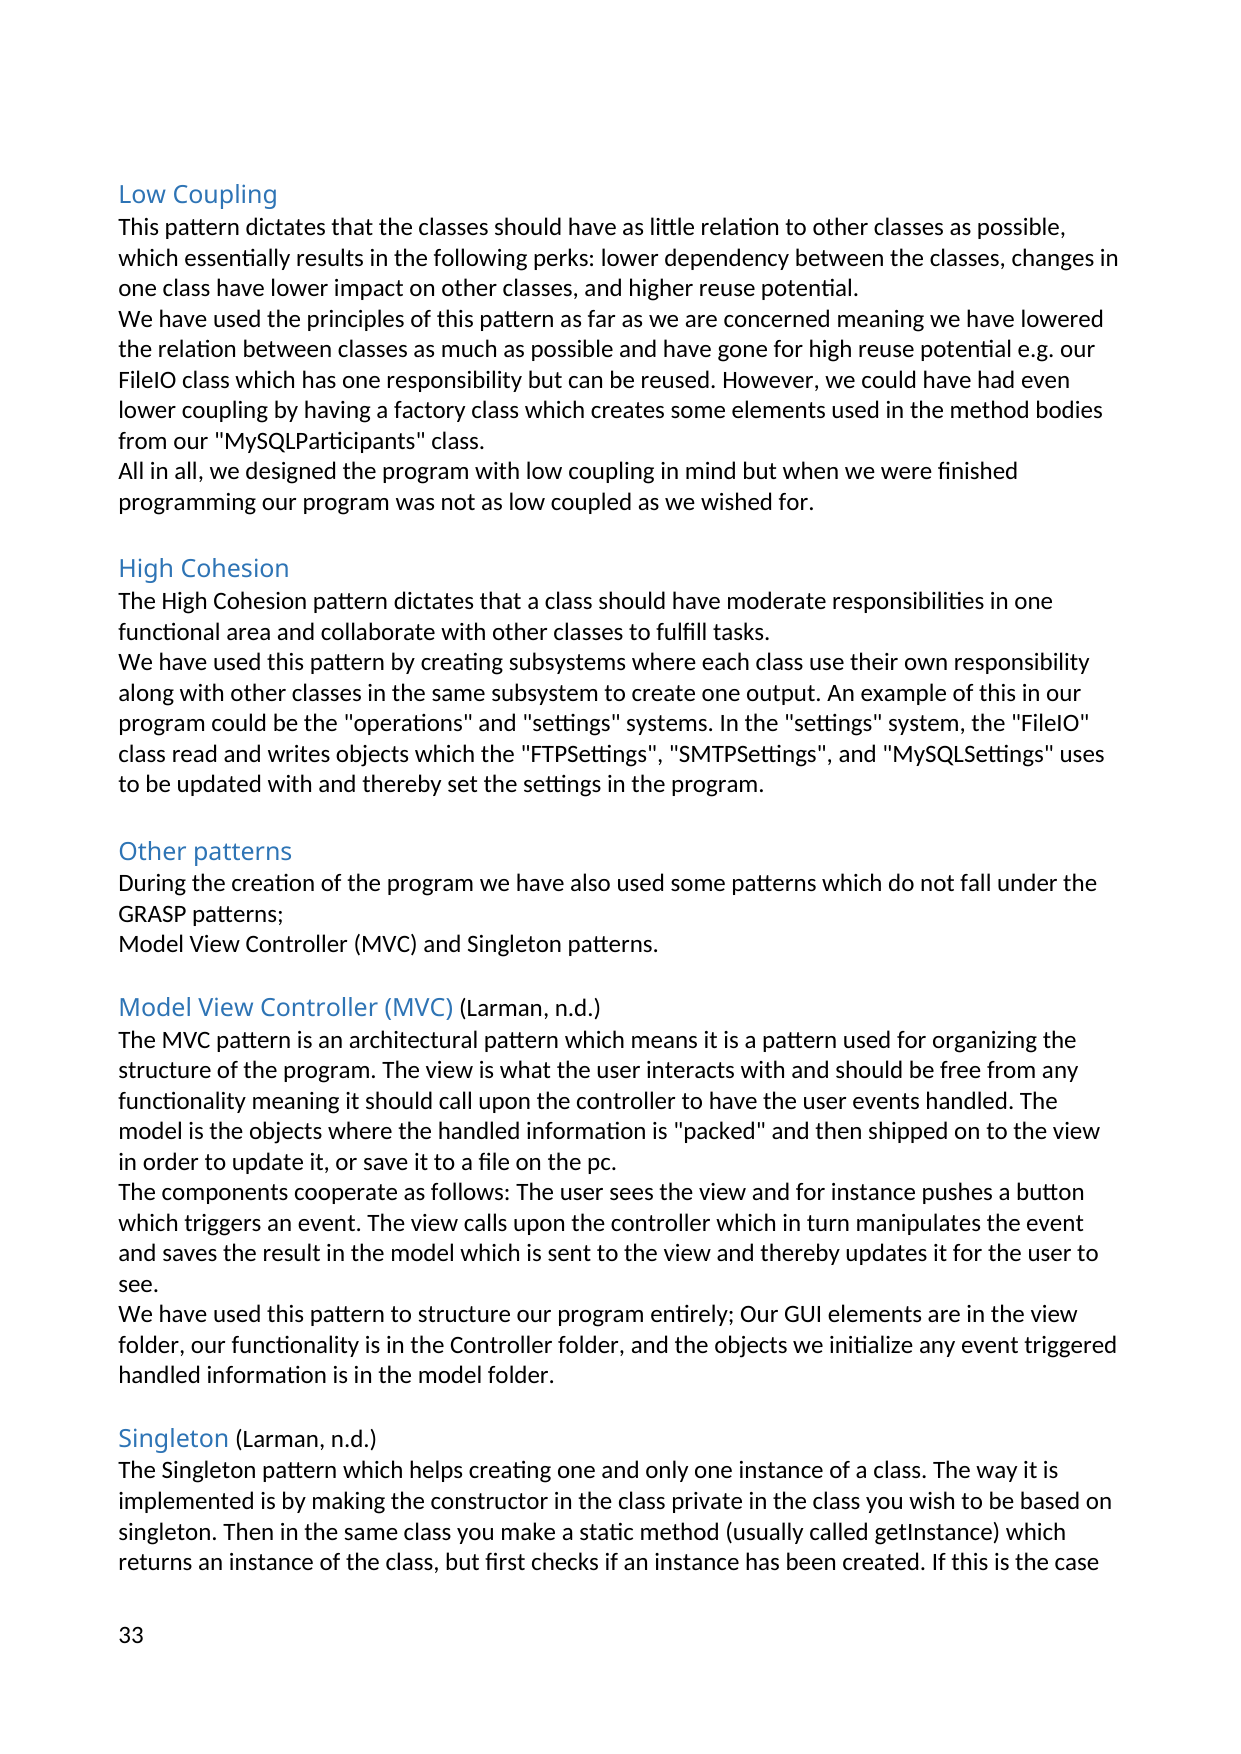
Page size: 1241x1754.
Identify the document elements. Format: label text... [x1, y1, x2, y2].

text which essentially results in the following perks: lower dependency between the classes, changes in one class have lower impact on other classes, and higher reuse potential. [118, 242, 1122, 303]
text We have used this pattern by creating subsystems where each class use their own responsibility along with other classes in the same subsystem to create one output. An example of this in our program could be the "operations" and "settings" systems. In the "settings" system, the "FileIO" class read and writes objects which the "FTPSettings", "SMTPSettings", and "MySQLSettings" uses to be updated with and thereby set the settings in the program. [118, 646, 1122, 799]
text The components cooperate as follows: The user sees the view and for instance pushes a button [118, 1176, 1122, 1207]
text We have used the principles of this pattern as far as we are concerned meaning we have lowered the relation between classes as much as possible and have gone for high reuse potential e.g. our FileIO class which has one responsibility but can be reused. However, we could have had even lower coupling by having a factory class which creates some elements used in the method bodies from our "MySQLParticipants" class. [118, 303, 1122, 455]
text We have used this pattern to structure our program entirely; Our GUI elements are in the view folder, our functionality is in the Controller folder, and the objects we initialize any event triggered handled information is in the model folder. [118, 1298, 1122, 1390]
text which triggers an event. The view calls upon the controller which in turn manipulates the event and saves the result in the model which is sent to the view and thereby updates it for the user to see. [118, 1207, 1122, 1298]
text The High Cohesion pattern dictates that a class should have moderate responsibilities in one functional area and collaborate with other classes to fulfill tasks. [118, 585, 1122, 646]
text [118, 1454, 1122, 1577]
text Model View Controller (MVC) and Singleton patterns. [118, 929, 1122, 959]
text Singleton [118, 1421, 1122, 1454]
text Model View Controller (MVC) [118, 990, 1122, 1024]
subtitle Low Coupling [118, 177, 1122, 211]
text The MVC pattern is an architectural pattern which means it is a pattern used for organizing the structure of the program. The view is what the user interacts with and should be free from any functionality meaning it should call upon the controller to have the user events handled. The model is the objects where the handled information is "packed" and then shipped on to the view in order to update it, or save it to a file on the pc. [118, 1024, 1122, 1176]
subtitle High Cohesion [118, 551, 1122, 585]
subtitle Other patterns [118, 833, 1122, 868]
text During the creation of the program we have also used some patterns which do not fall under the GRASP patterns; [118, 868, 1122, 929]
text All in all, we designed the program with low coupling in mind but when we were finished programming our program was not as low coupled as we wished for. [118, 455, 1122, 516]
text This pattern dictates that the classes should have as little relation to other classes as possible, [118, 211, 1122, 242]
